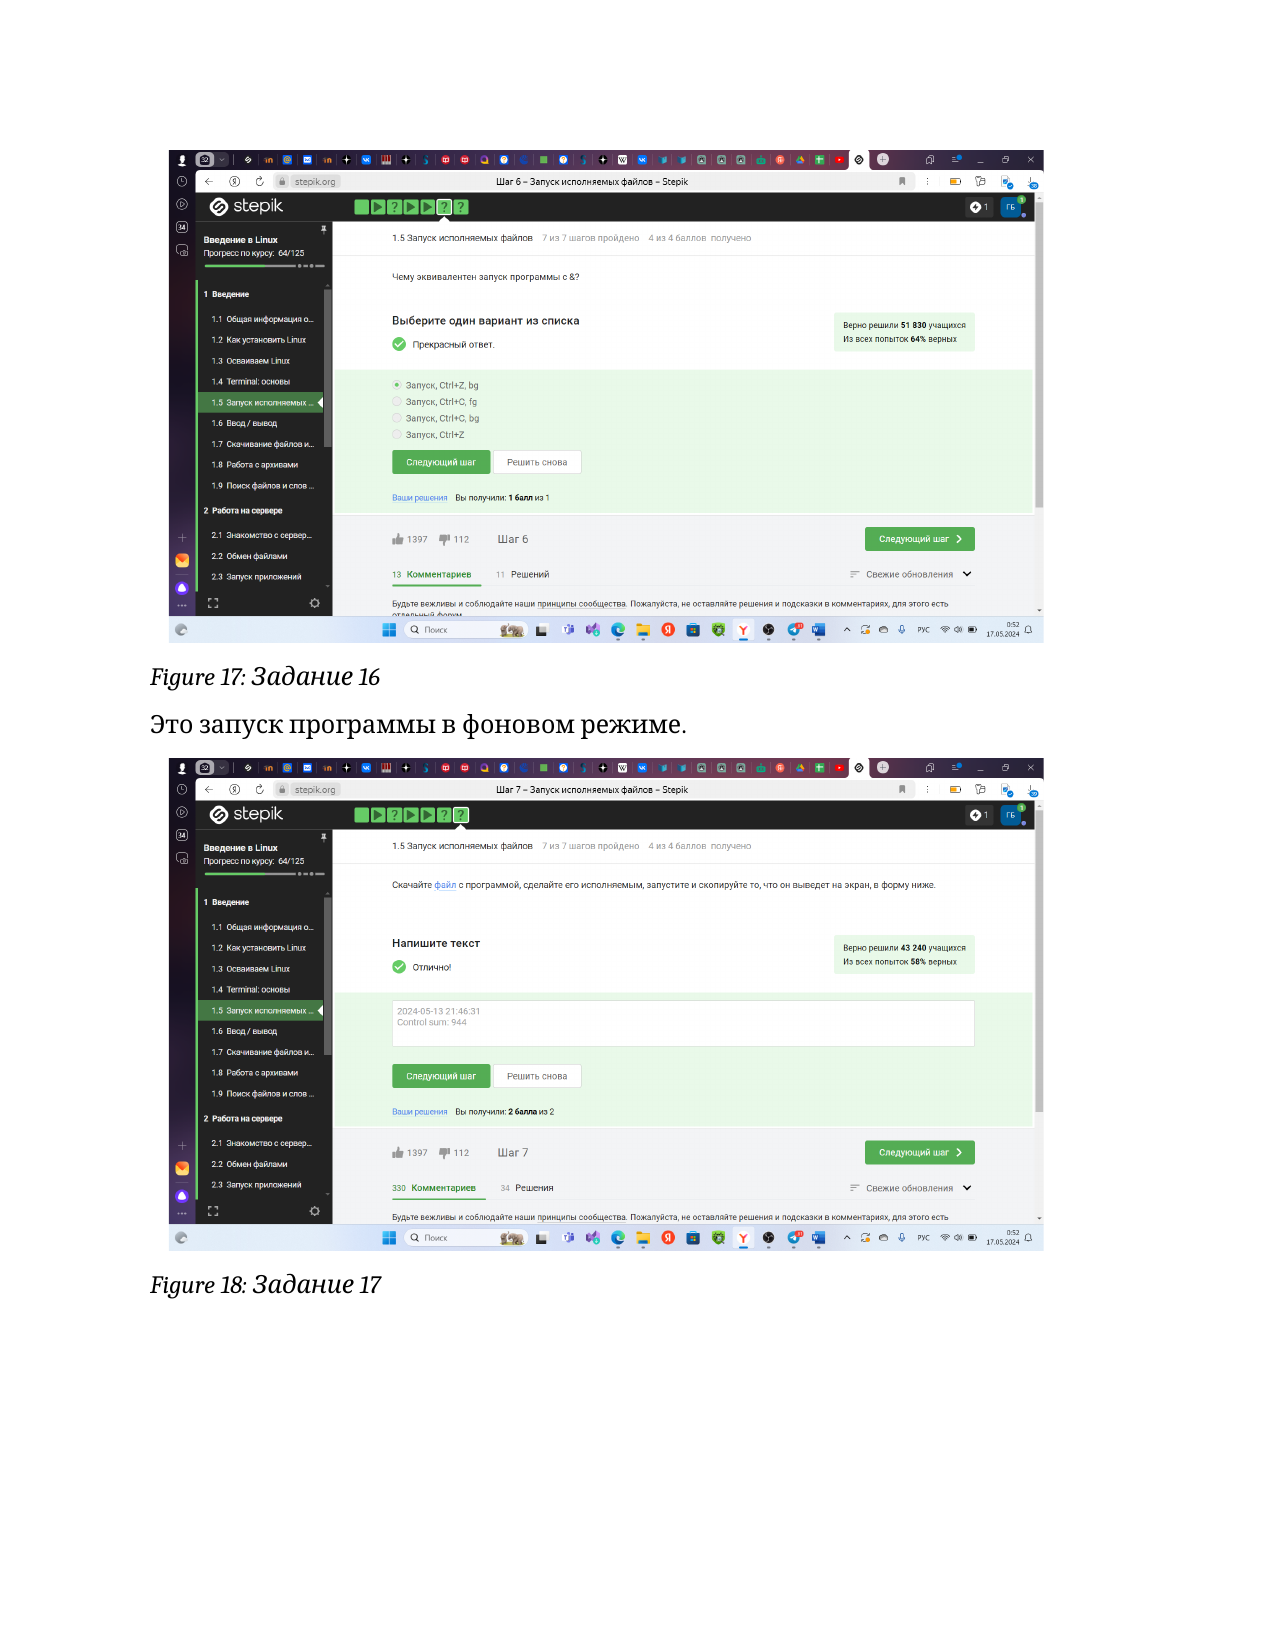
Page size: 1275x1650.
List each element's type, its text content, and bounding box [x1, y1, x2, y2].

text Figure 17: Задание 16 [150, 663, 1125, 692]
text Это запуск программы в фоновом режиме. [150, 711, 1125, 739]
text Figure 18: Задание 17 [150, 1271, 1125, 1300]
picture [168, 758, 1044, 1251]
picture [168, 150, 1044, 643]
